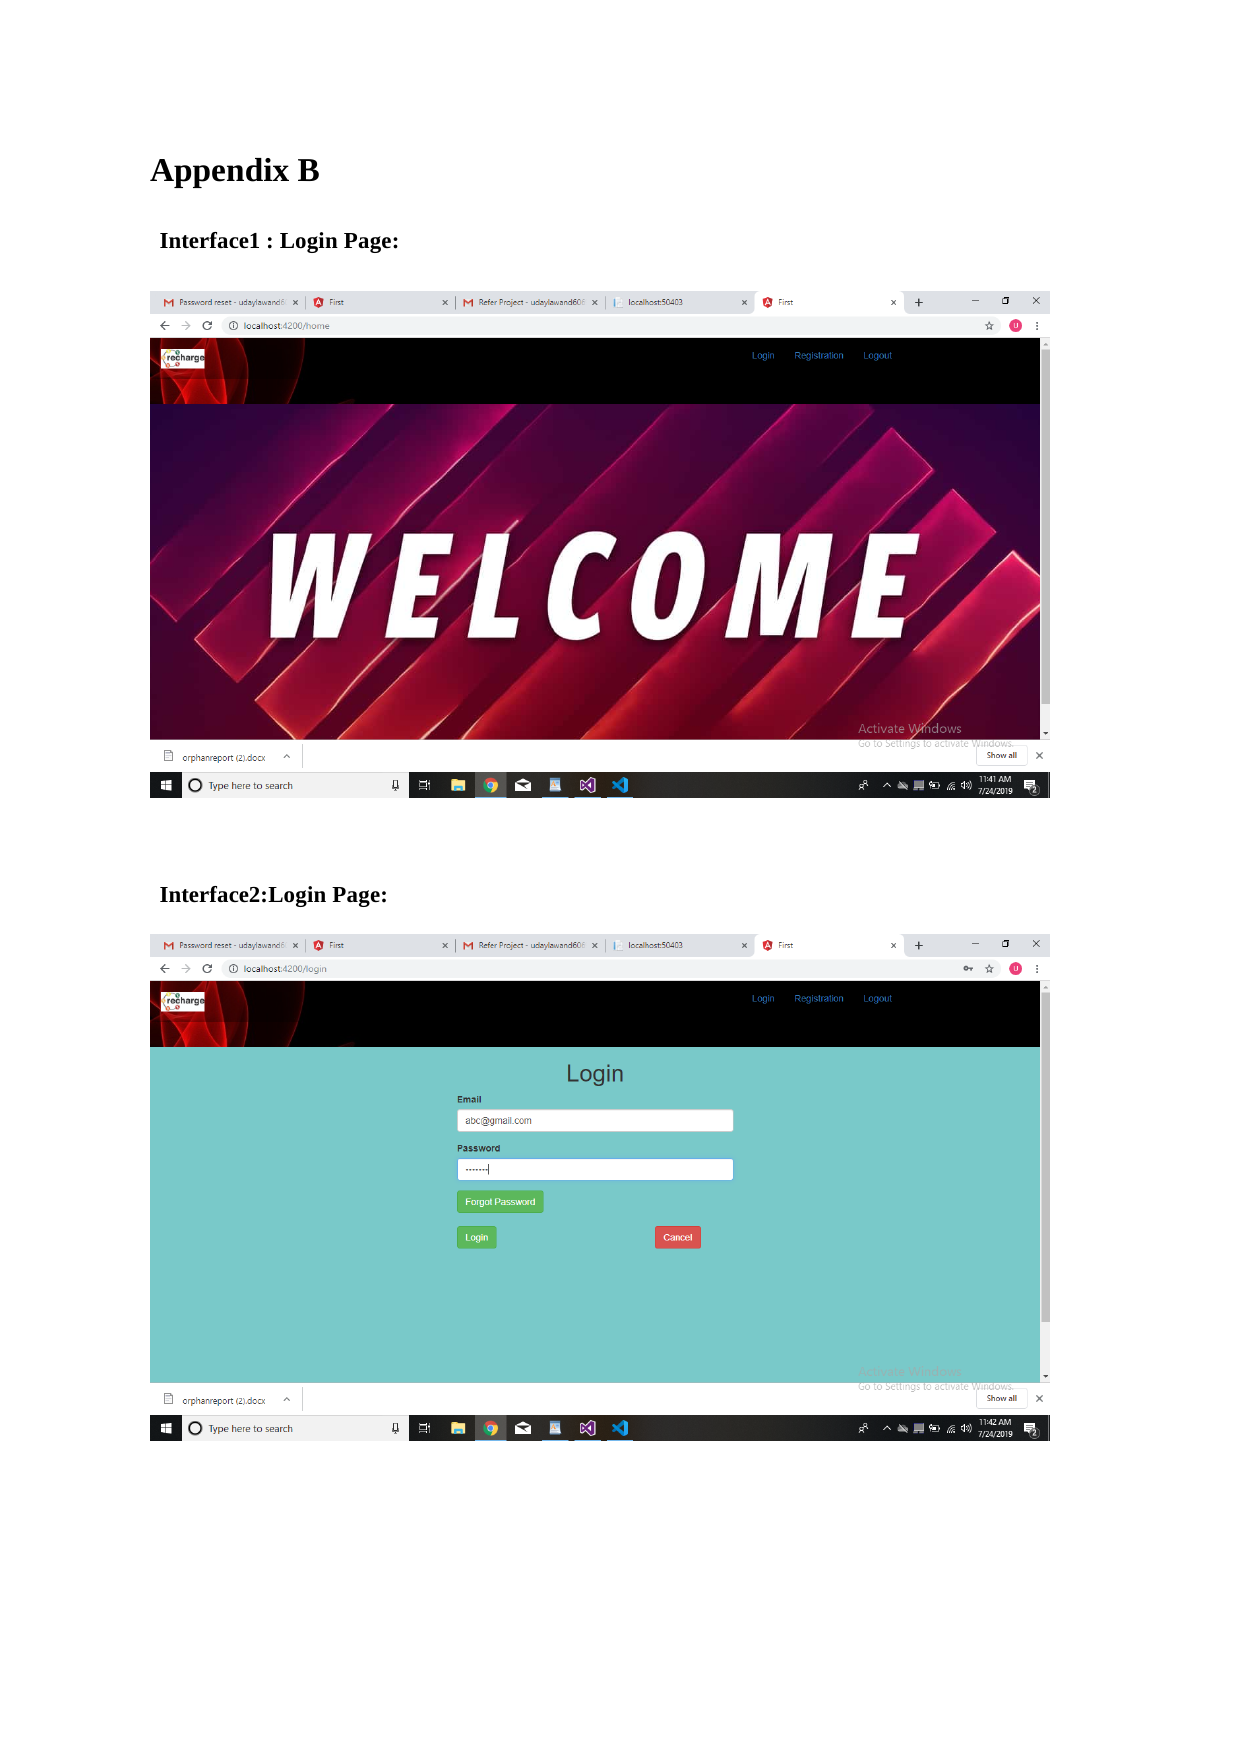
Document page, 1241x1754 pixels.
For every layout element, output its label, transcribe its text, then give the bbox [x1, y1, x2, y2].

text Appendix B [150, 150, 1092, 188]
picture [150, 291, 1050, 798]
text Interface1 : Login Page: [159, 227, 1092, 253]
text Interface2:Login Page: [159, 882, 1092, 908]
picture [150, 934, 1050, 1441]
